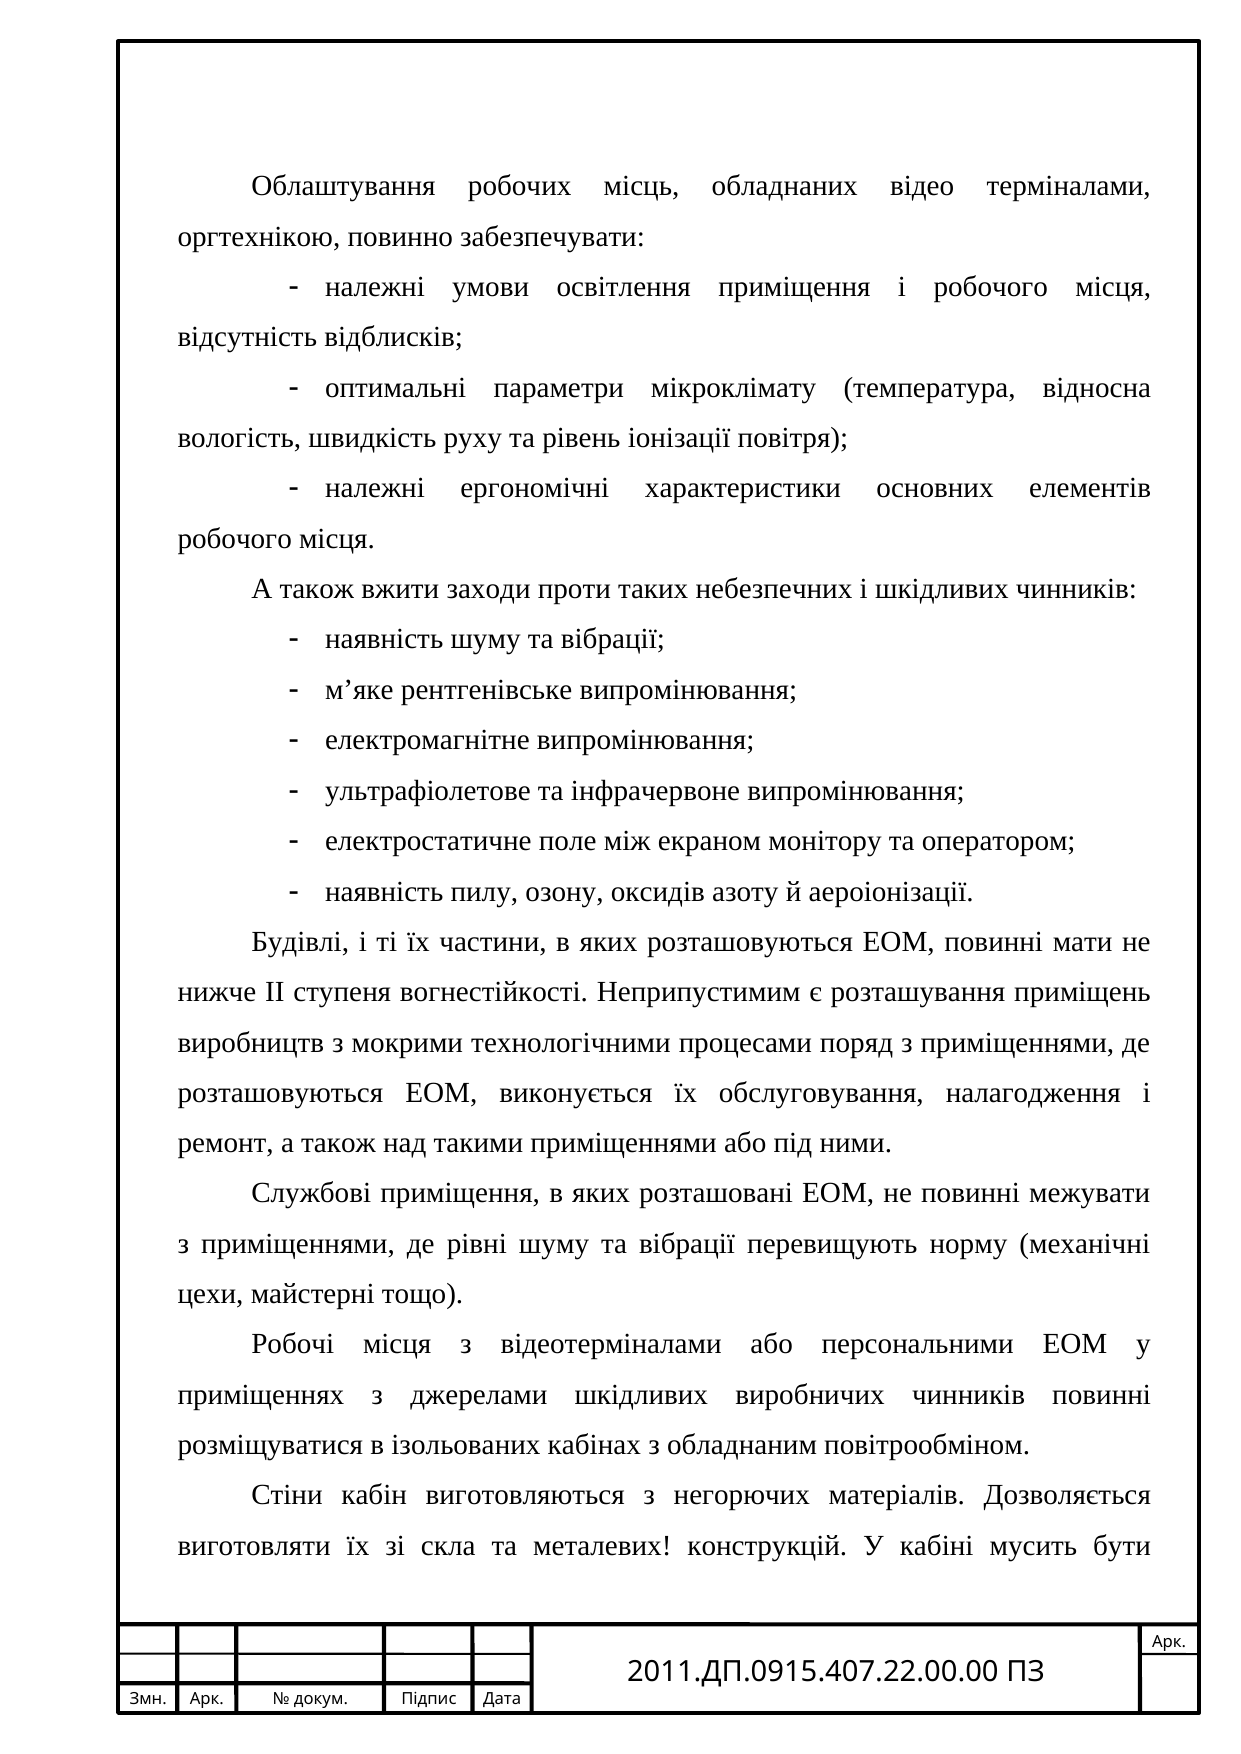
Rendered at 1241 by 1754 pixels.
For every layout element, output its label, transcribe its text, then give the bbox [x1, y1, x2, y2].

list належні ергономічні характеристики основних елементів робочого місця. [177, 471, 1152, 554]
list наявність шуму та вібрації; [177, 622, 1152, 655]
text Будівлі, і ті їх частини, в яких розташовуються ЕОМ, повинні мати не нижче ІІ ступеня вогнестійкості. Неприпустимим є розташування приміщень виробництв з мокрими технологічними процесами поряд з приміщеннями, де розташовуються ЕОМ, виконується їх обслуговування, налагодження і ремонт, а також над такими приміщеннями або під ними. [177, 924, 1152, 1159]
list оптимальні параметри мікроклімату (температура, відносна вологість, швидкість руху та рівень іонізації повітря); [177, 370, 1152, 454]
text А також вжити заходи проти таких небезпечних і шкідливих чинників: [177, 571, 1152, 605]
list електромагнітне випромінювання; [177, 722, 1152, 756]
list ультрафіолетове та інфрачервоне випромінювання; [177, 773, 1152, 806]
list належні умови освітлення приміщення і робочого місця, відсутність відблисків; [177, 269, 1152, 353]
text Облаштування робочих місць, обладнаних відео терміналами, оргтехнікою, повинно забезпечувати: [177, 168, 1152, 252]
list м’яке рентгенівське випромінювання; [177, 672, 1152, 706]
text Службові приміщення, в яких розташовані ЕОМ, не повинні межувати з приміщеннями, де рівні шуму та вібрації перевищують норму (механічні цехи, майстерні тощо). [177, 1176, 1152, 1310]
list електростатичне поле між екраном монітору та оператором; [177, 823, 1152, 857]
text Робочі місця з відеотерміналами або персональними ЕОМ у приміщеннях з джерелами шкідливих виробничих чинників повинні розміщуватися в ізольованих кабінах з обладнаним повітрообміном. [177, 1327, 1152, 1461]
list наявність пилу, озону, оксидів азоту й аероіонізації. [177, 874, 1152, 907]
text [177, 1477, 1152, 1561]
